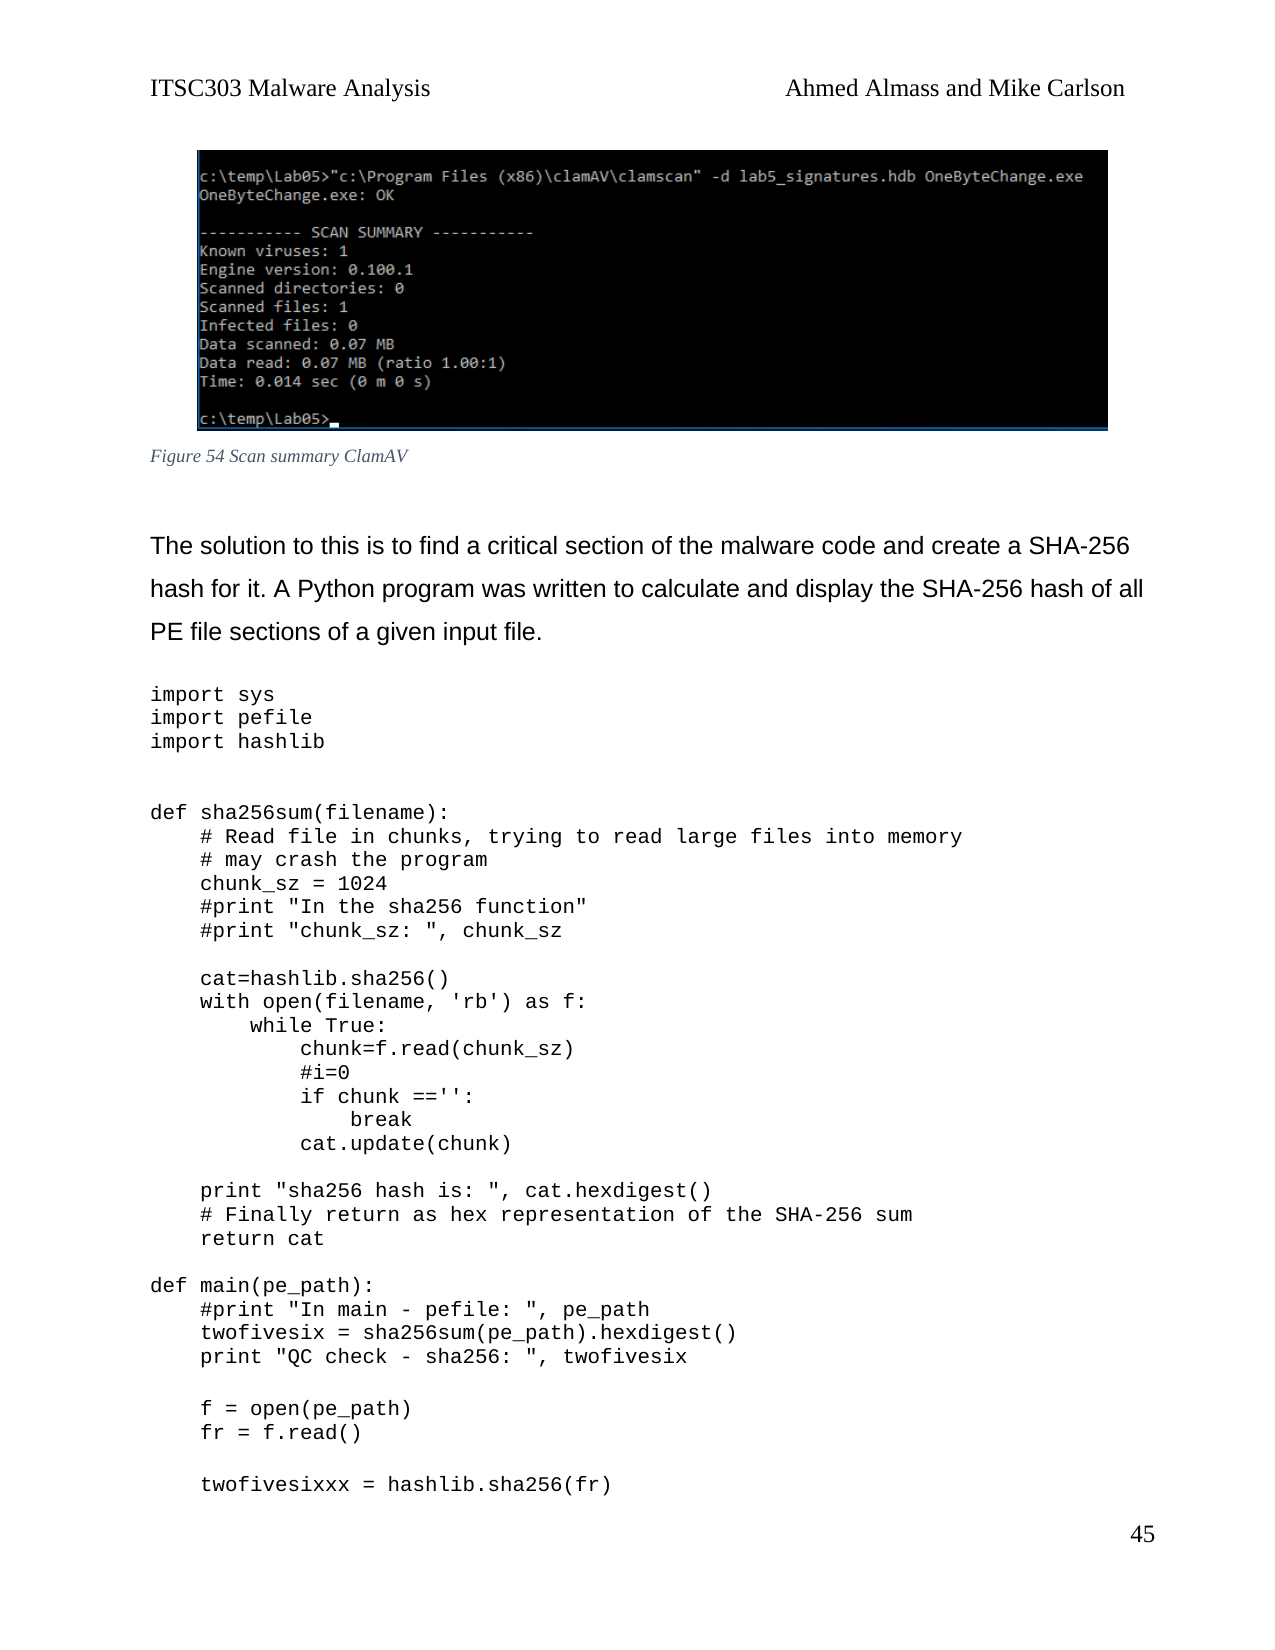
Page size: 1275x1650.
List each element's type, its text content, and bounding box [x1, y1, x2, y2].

text break [150, 1109, 1155, 1133]
text def sha256sum(filename): [150, 802, 1155, 826]
text twofivesixxx = hashlib.sha256(fr) [150, 1474, 1155, 1498]
text chunk=f.read(chunk_sz) [150, 1038, 1155, 1062]
text with open(filename, 'rb') as f: [150, 991, 1155, 1015]
text import hashlib [150, 731, 1155, 755]
text fr = f.read() [150, 1422, 1155, 1446]
text #i=0 [150, 1062, 1155, 1086]
text #print "chunk_sz: ", chunk_sz [150, 920, 1155, 944]
text #print "In main - pefile: ", pe_path [150, 1298, 1155, 1322]
text print "QC check - sha256: ", twofivesix [150, 1346, 1155, 1369]
text cat.update(chunk) [150, 1133, 1155, 1157]
text import sys [150, 684, 1155, 707]
text # Read file in chunks, trying to read large files into memory [150, 826, 1155, 849]
picture [197, 150, 1108, 431]
text chunk_sz = 1024 [150, 873, 1155, 897]
text import pefile [150, 707, 1155, 731]
text The solution to this is to find a critical section of the malware code and create a SHA-256 hash for it. A Python program was written to calculate and display the SHA-256 hash of all PE file sections of a given input file. [150, 531, 1155, 646]
text if chunk =='': [150, 1086, 1155, 1109]
text twofivesix = sha256sum(pe_path).hexdigest() [150, 1322, 1155, 1346]
text def main(pe_path): [150, 1275, 1155, 1298]
text while True: [150, 1015, 1155, 1038]
text #print "In the sha256 function" [150, 897, 1155, 920]
text cat=hashlib.sha256() [150, 967, 1155, 991]
text print "sha256 hash is: ", cat.hexdigest() [150, 1180, 1155, 1204]
text # Finally return as hex representation of the SHA-256 sum [150, 1204, 1155, 1228]
text return cat [150, 1228, 1155, 1251]
text # may crash the program [150, 849, 1155, 873]
text f = open(pe_path) [150, 1398, 1155, 1422]
